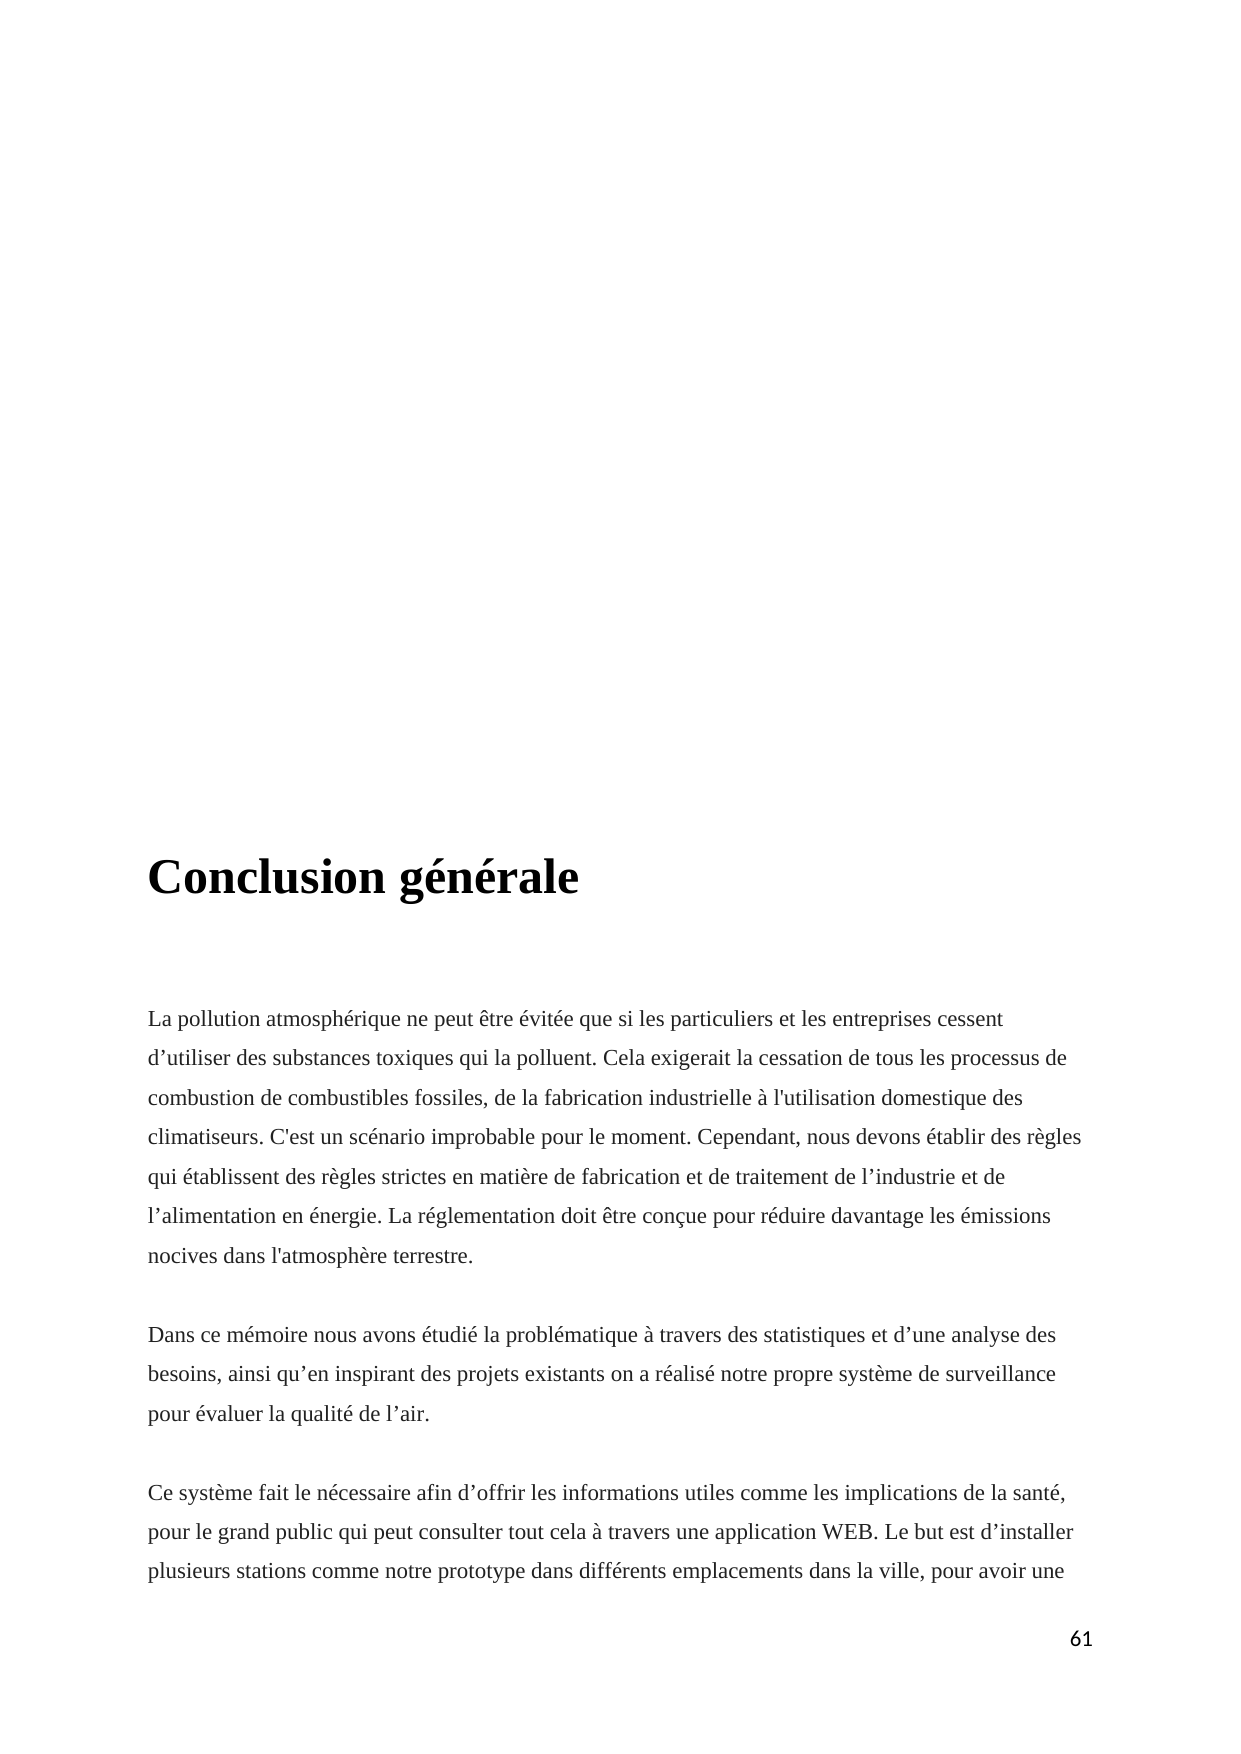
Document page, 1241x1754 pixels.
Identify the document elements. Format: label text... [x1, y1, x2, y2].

text La pollution atmosphérique ne peut être évitée que si les particuliers et les entreprises cessent d’utiliser des substances toxiques qui la polluent. Cela exigerait la cessation de tous les processus de combustion de combustibles fossiles, de la fabrication industrielle à l'utilisation domestique des climatiseurs. C'est un scénario improbable pour le moment. Cependant, nous devons établir des règles qui établissent des règles strictes en matière de fabrication et de traitement de l’industrie et de l’alimentation en énergie. La réglementation doit être conçue pour réduire davantage les émissions nocives dans l'atmosphère terrestre. [148, 1005, 1093, 1268]
text Dans ce mémoire nous avons étudié la problématique à travers des statistiques et d’une analyse des besoins, ainsi qu’en inspirant des projets existants on a réalisé notre propre système de surveillance pour évaluer la qualité de l’air. [148, 1321, 1093, 1426]
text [148, 1479, 1093, 1584]
list Conclusion générale [148, 847, 1093, 905]
